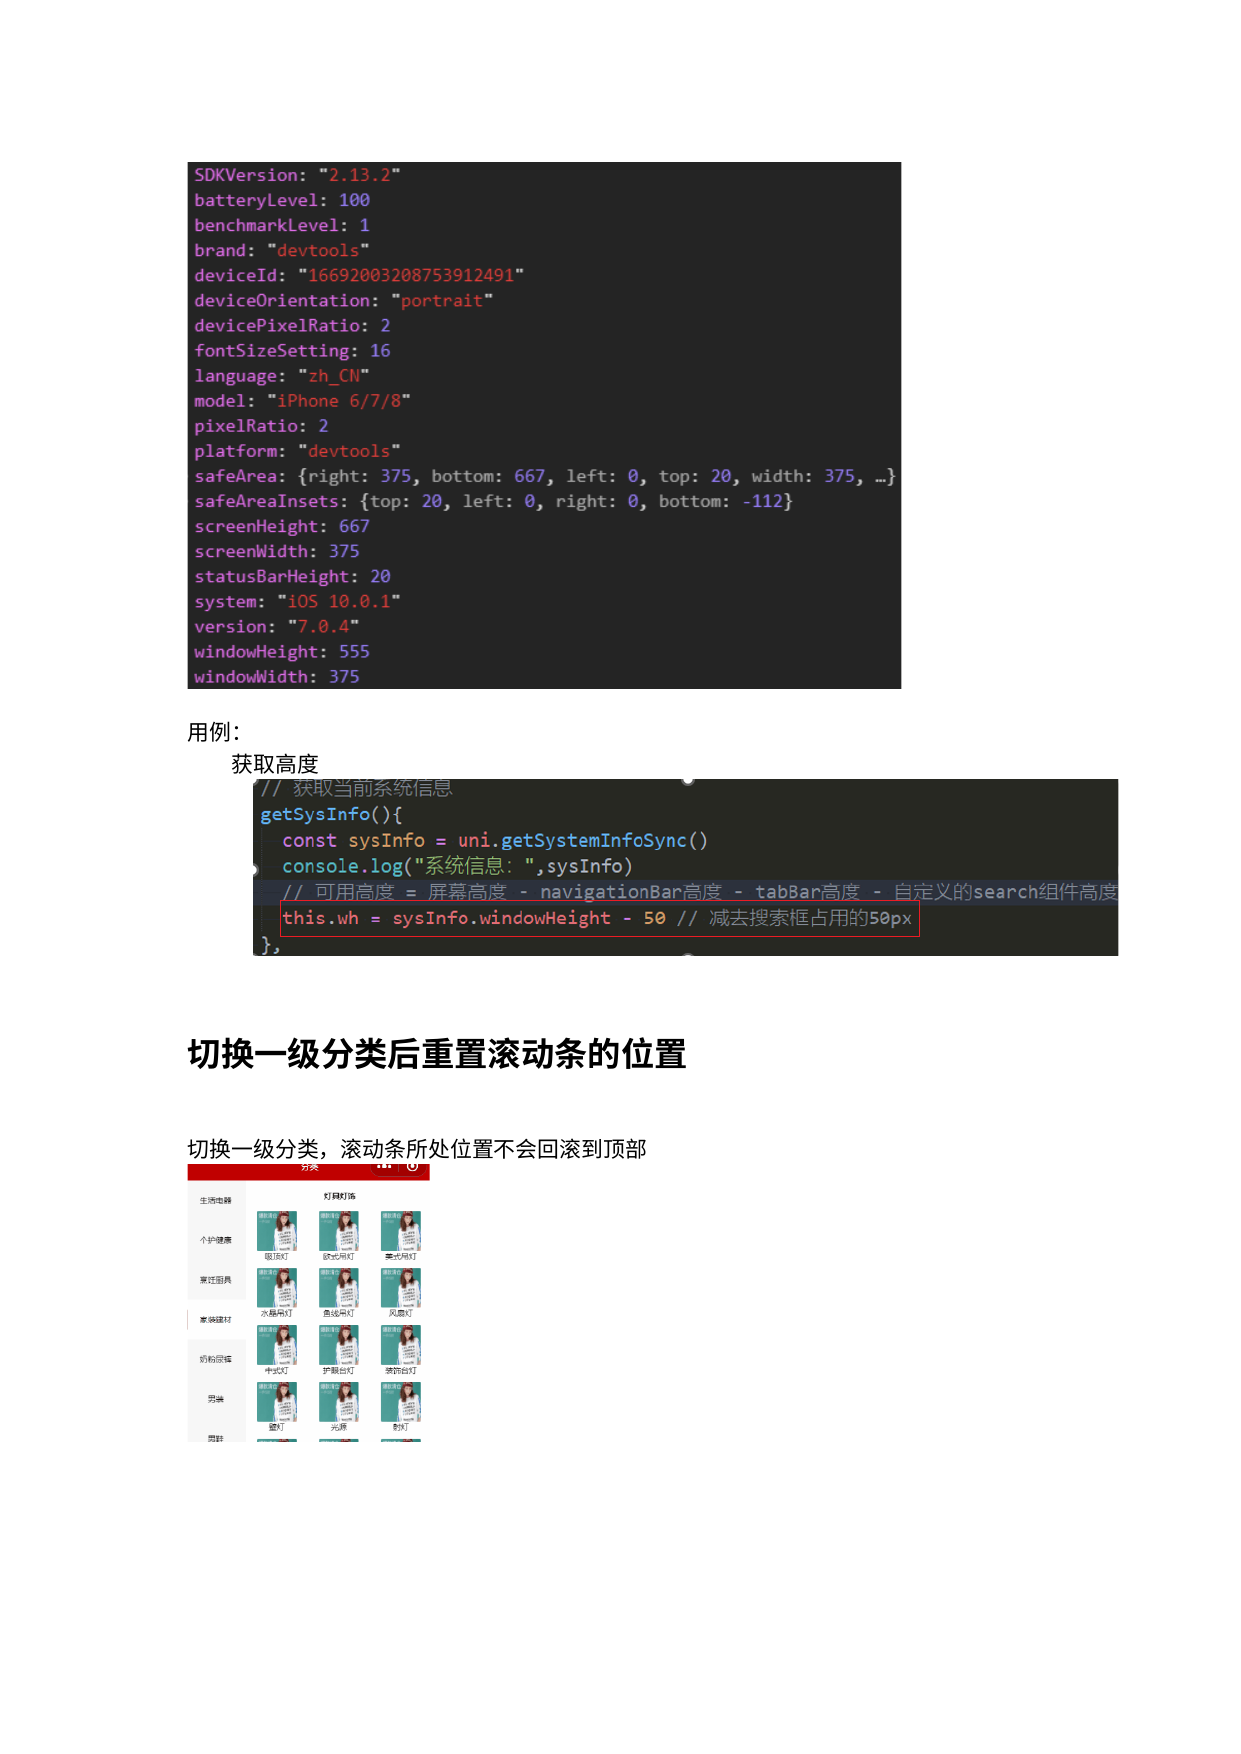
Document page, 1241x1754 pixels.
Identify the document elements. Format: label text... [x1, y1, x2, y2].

picture [187, 162, 902, 689]
picture [253, 779, 1119, 956]
text 切换一级分类，滚动条所处位置不会回滚到顶部 [187, 1132, 1053, 1164]
text 用例： [187, 714, 1053, 747]
picture [187, 1164, 430, 1442]
text 获取高度 [187, 747, 1053, 779]
subtitle 切换一级分类后重置滚动条的位置 [187, 1019, 1053, 1084]
